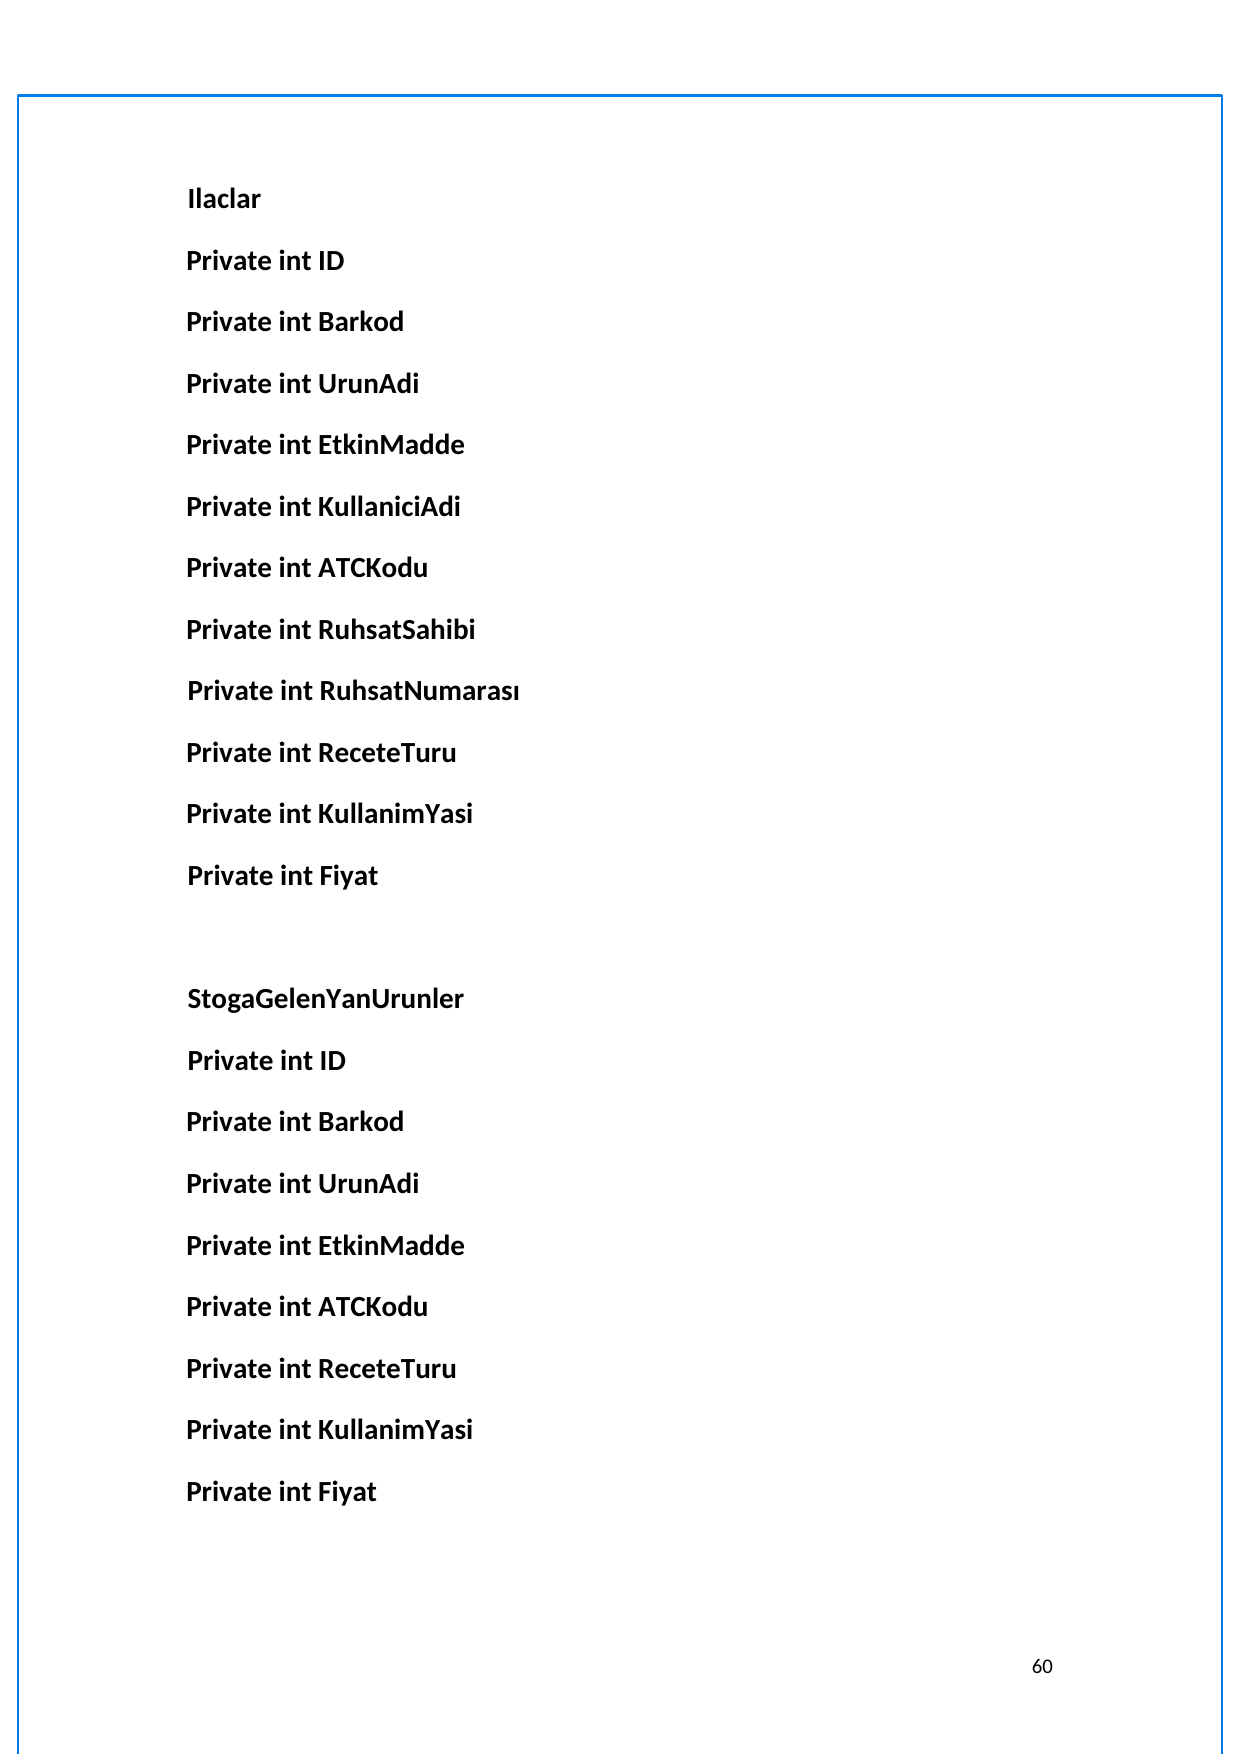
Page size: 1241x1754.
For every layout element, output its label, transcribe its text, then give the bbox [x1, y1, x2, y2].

text Private int EtkinMadde [186, 1227, 1053, 1262]
text Private int Barkod [186, 1103, 1053, 1139]
text Private int KullanimYasi [186, 1411, 1053, 1447]
text Private int EtkinMadde [186, 426, 1053, 462]
text Private int Fiyat [187, 857, 1053, 893]
text Private int RuhsatSahibi [186, 611, 1053, 647]
text Ilaclar [187, 180, 1053, 216]
text Private int ATCKodu [186, 549, 1053, 585]
text Private int RuhsatNumarası [187, 672, 1053, 708]
text Private int ID [186, 242, 1053, 277]
text Private int Fiyat [186, 1473, 1053, 1508]
text Private int KullaniciAdi [186, 488, 1053, 523]
text Private int UrunAdi [186, 365, 1053, 400]
text Private int ATCKodu [186, 1288, 1053, 1324]
text Private int UrunAdi [186, 1165, 1053, 1201]
text Private int Barkod [186, 303, 1053, 339]
text Private int ReceteTuru [186, 734, 1053, 770]
text Private int ReceteTuru [186, 1350, 1053, 1385]
text Private int ID [187, 1042, 1053, 1077]
text StogaGelenYanUrunler [187, 980, 1053, 1016]
text Private int KullanimYasi [186, 796, 1053, 831]
